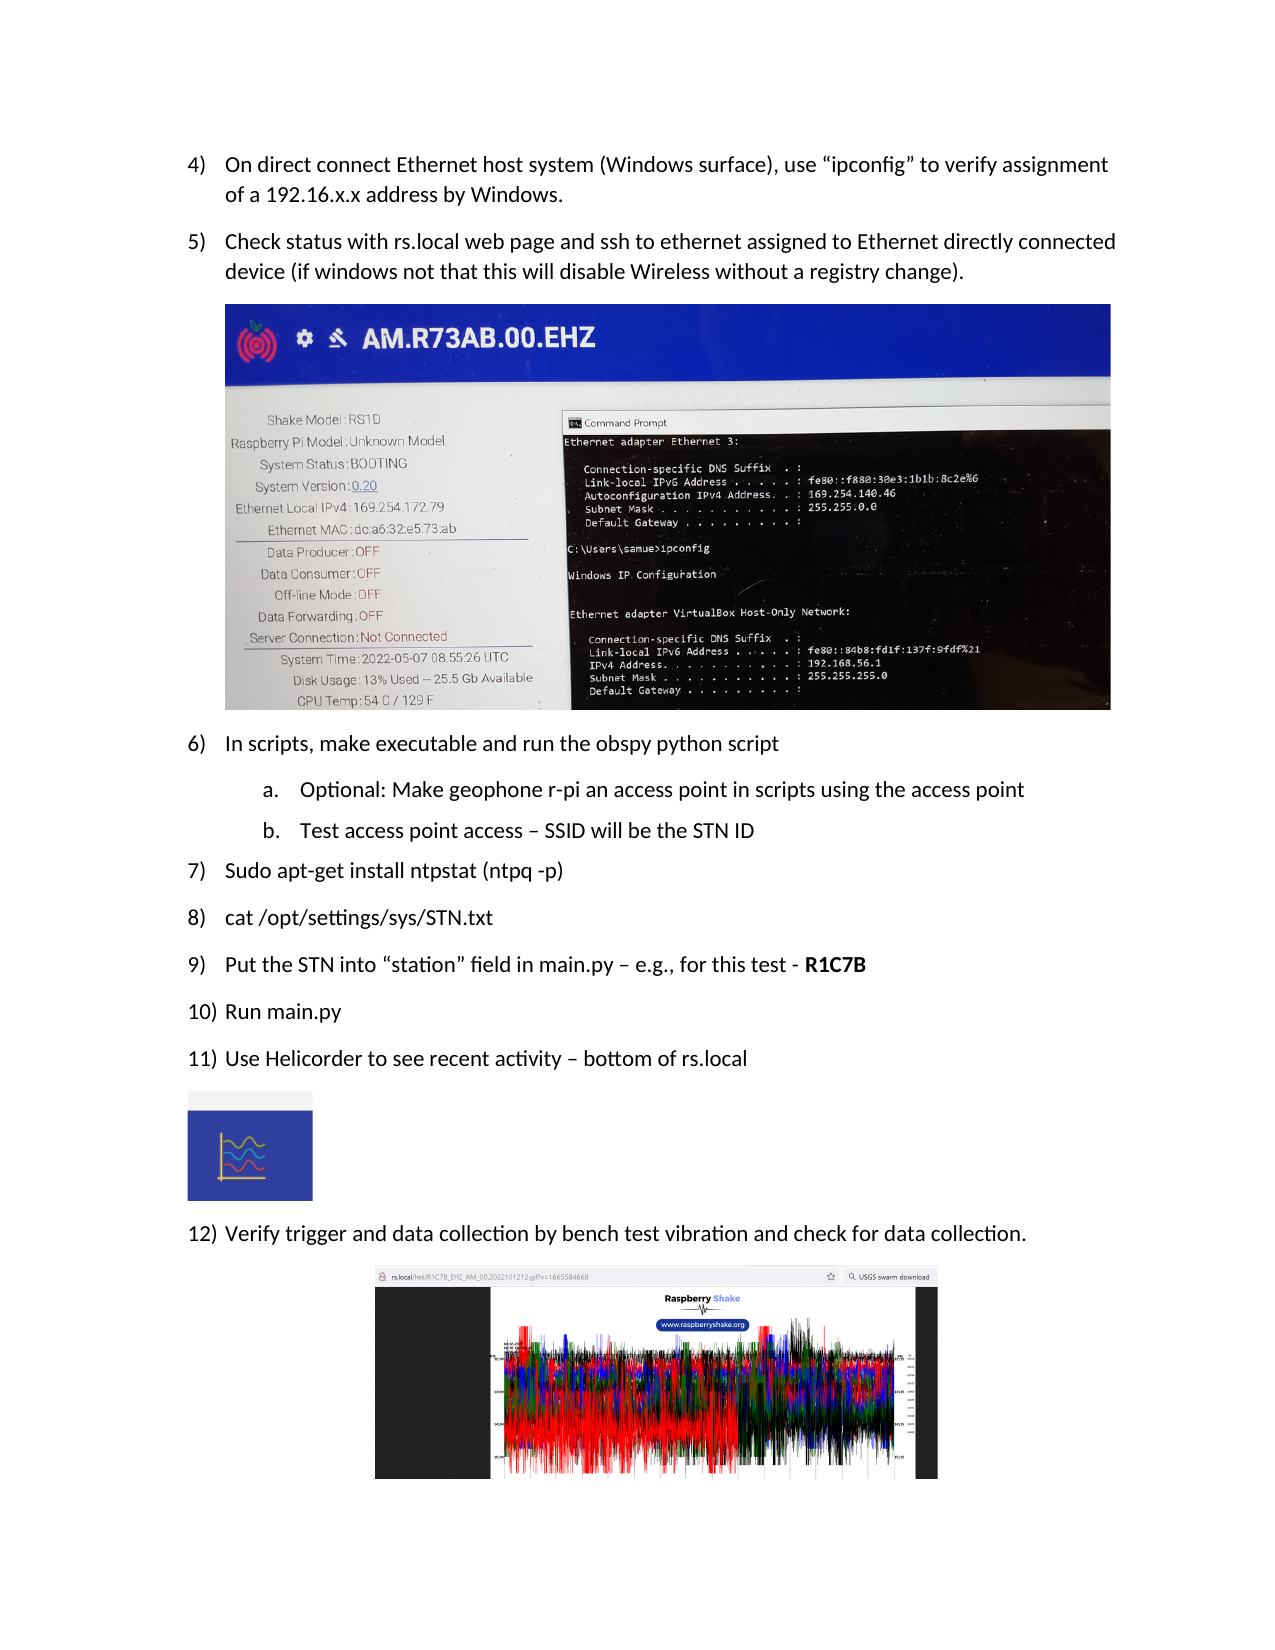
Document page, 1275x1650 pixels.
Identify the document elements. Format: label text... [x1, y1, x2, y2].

list cat /opt/settings/sys/STN.txt [187, 903, 1125, 931]
picture [225, 304, 1111, 710]
list Optional: Make geophone r-pi an access point in scripts using the access point [262, 776, 1125, 803]
list Test access point access – SSID will be the STN ID [262, 816, 1125, 844]
list Check status with rs.local web page and ssh to ethernet assigned to Ethernet directly connected device (if windows not that this will disable Wireless without a registry change). [187, 227, 1125, 285]
picture [375, 1265, 938, 1479]
list On direct connect Ethernet host system (Windows surface), use “ipconfig” to verify assignment of a 192.16.x.x address by Windows. [187, 150, 1125, 208]
list Use Helicorder to see recent activity – bottom of rs.local [187, 1044, 1125, 1072]
list Verify trigger and data collection by bench test vibration and check for data collection. [187, 1219, 1125, 1247]
list Sudo apt-get install ntpstat (ntpq -p) [187, 857, 1125, 884]
list Put the STN into “station” field in main.py – e.g., for this test - R1C7B [187, 950, 1125, 978]
list Run main.py [187, 997, 1125, 1025]
picture [187, 1091, 313, 1201]
list In scripts, make executable and run the obspy python script [187, 729, 1125, 757]
